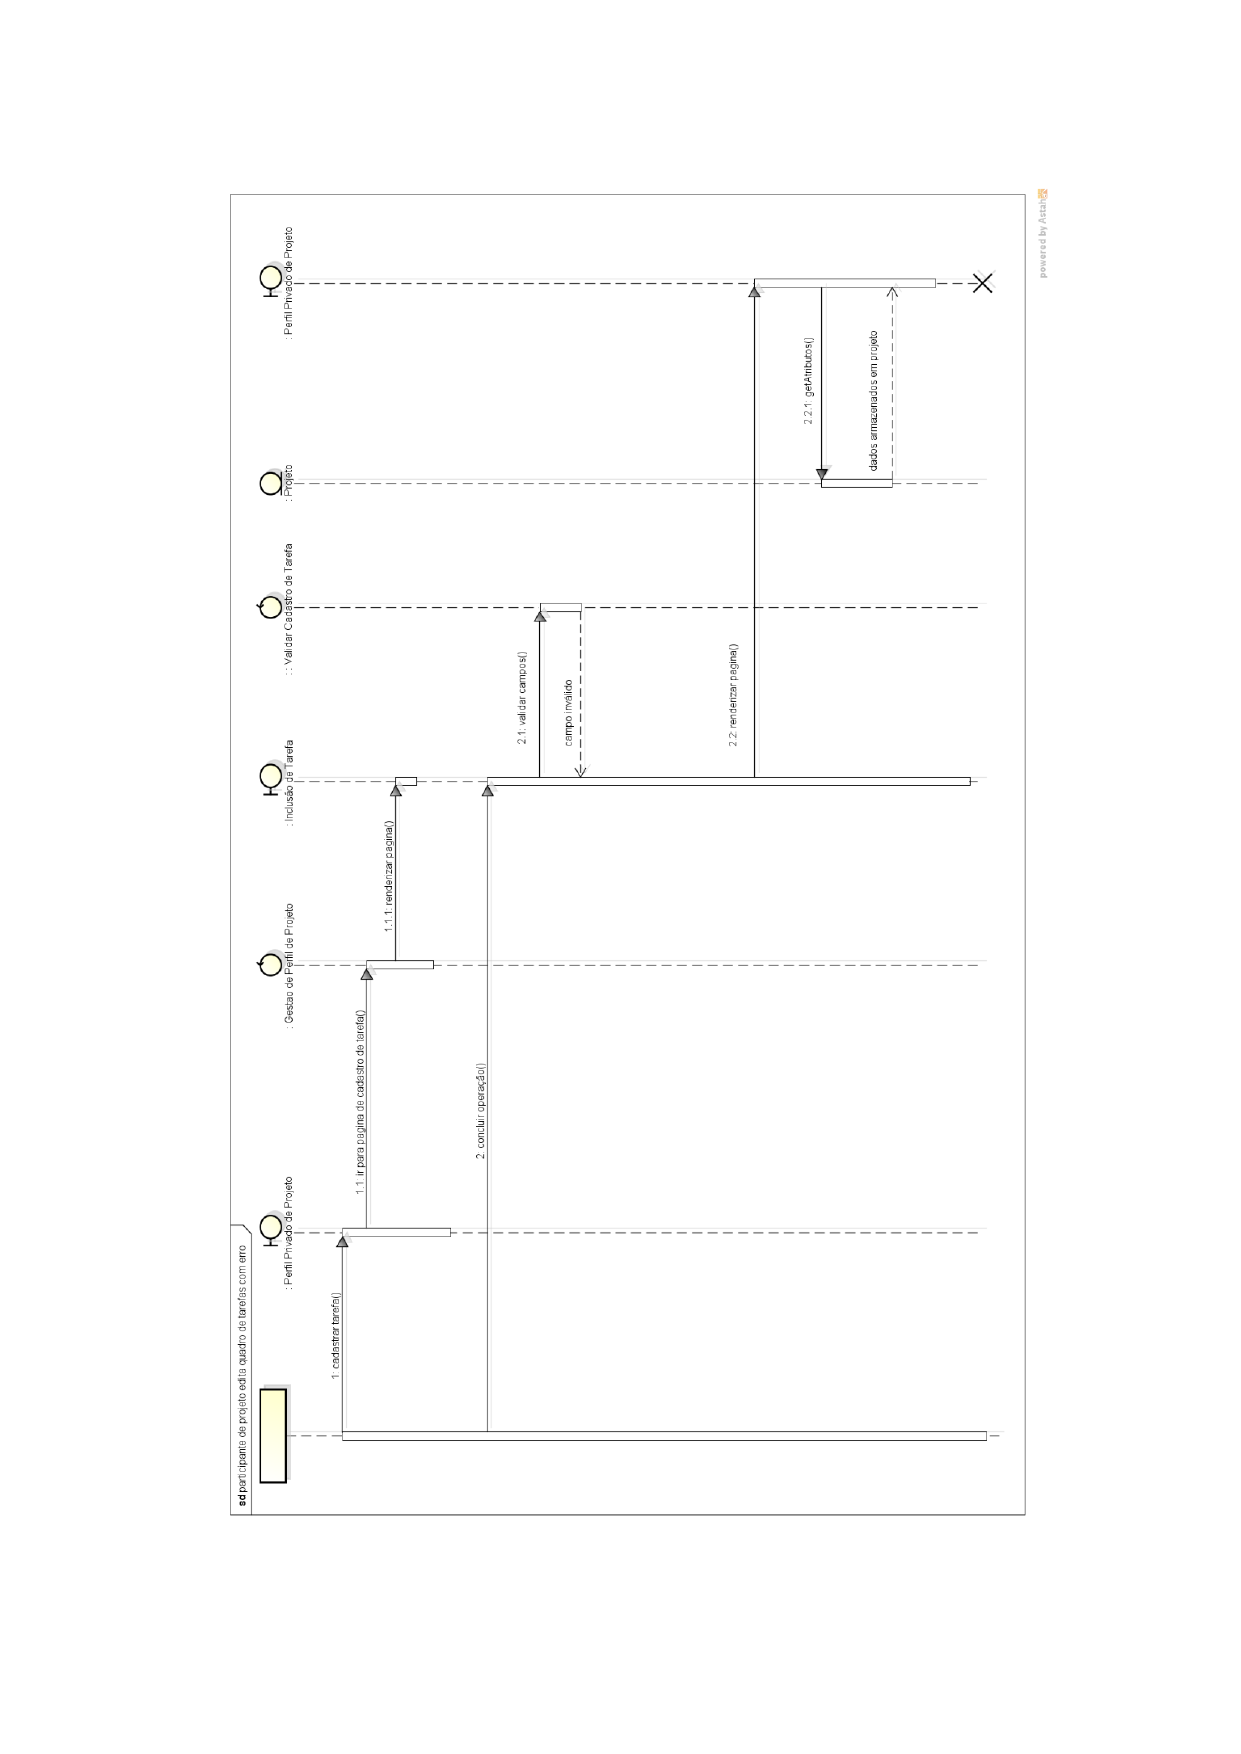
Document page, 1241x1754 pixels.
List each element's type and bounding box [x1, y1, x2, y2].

picture [222, 187, 1050, 1522]
